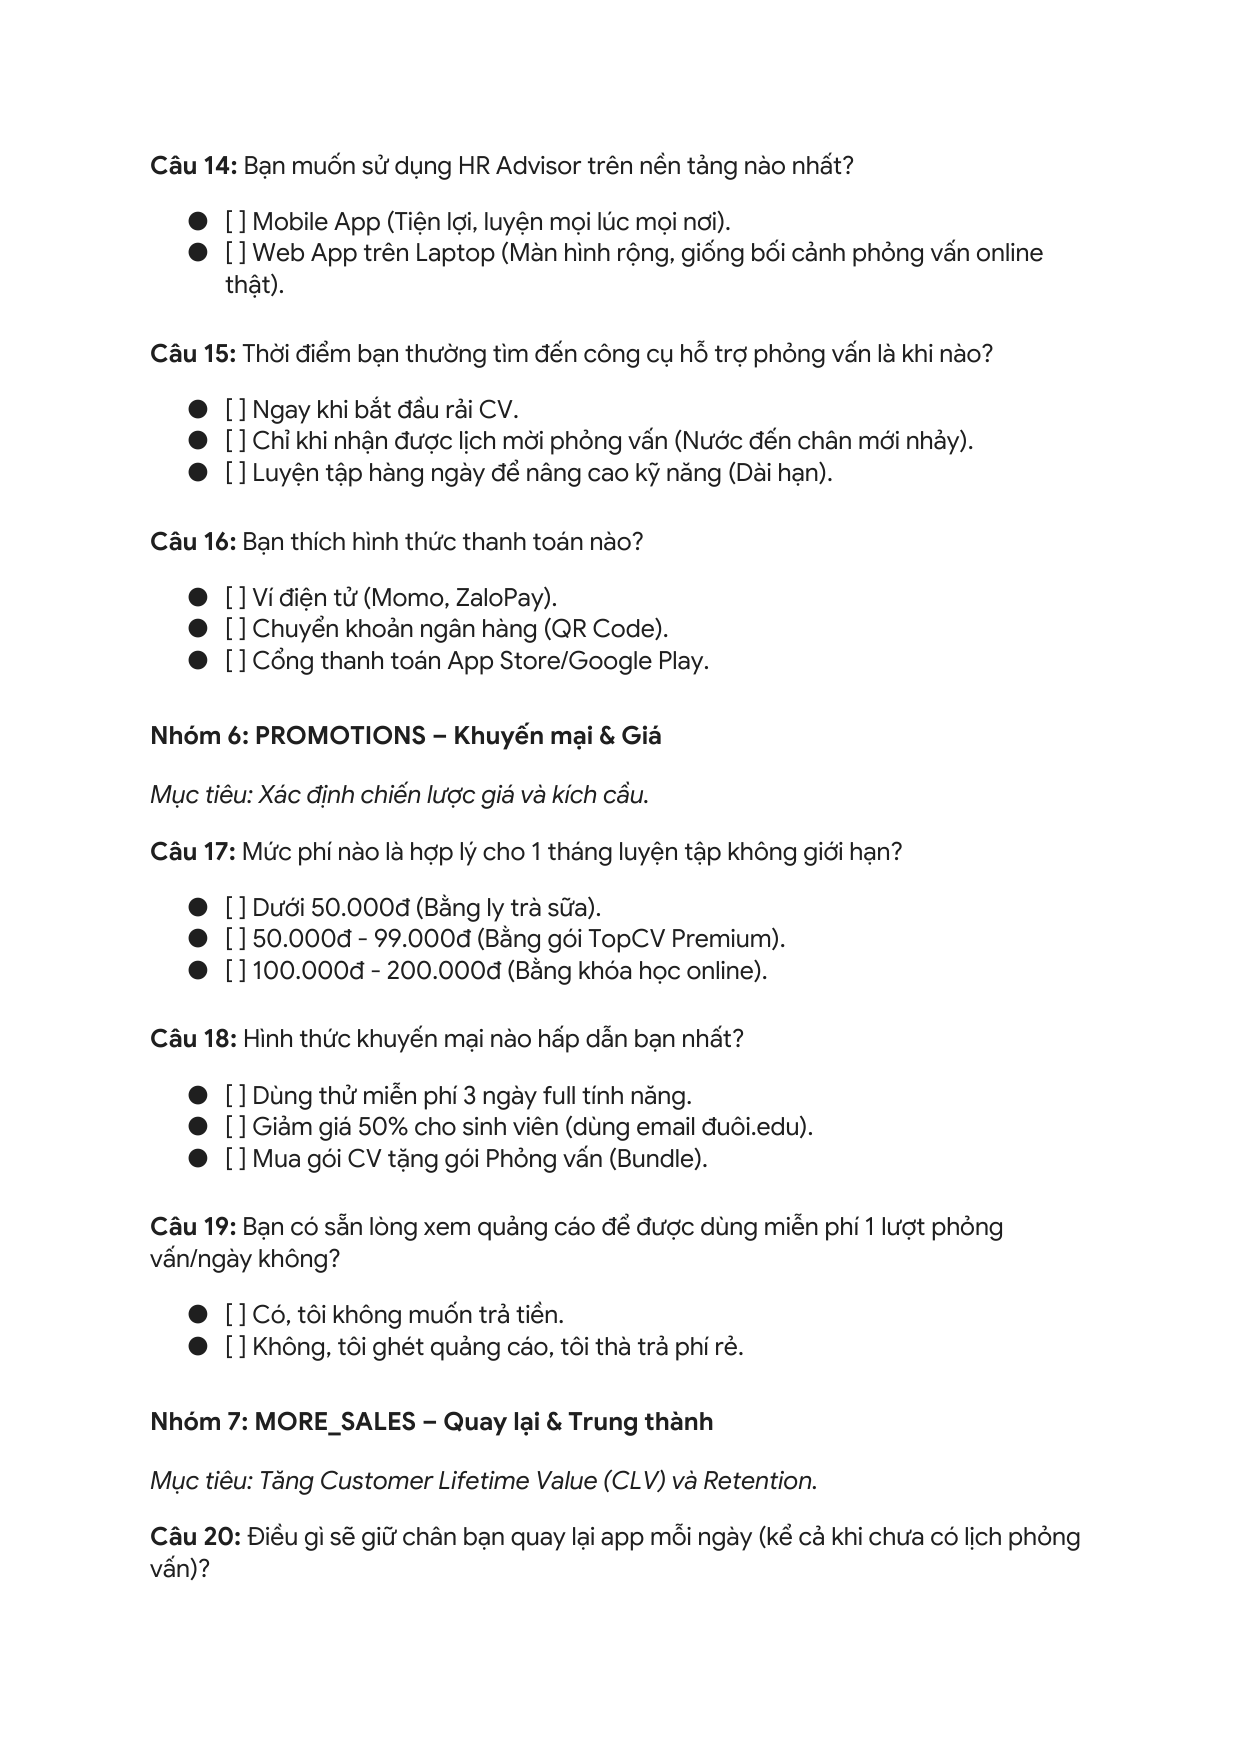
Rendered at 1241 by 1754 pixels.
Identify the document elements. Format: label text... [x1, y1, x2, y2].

text Câu 14: Bạn muốn sử dụng HR Advisor trên nền tảng nào nhất? [150, 150, 1090, 181]
text Câu 19: Bạn có sẵn lòng xem quảng cáo để được dùng miễn phí 1 lượt phỏng vấn/ngày không? [150, 1212, 1090, 1274]
text Câu 17: Mức phí nào là hợp lý cho 1 tháng luyện tập không giới hạn? [150, 836, 1090, 867]
list [ ] Dưới 50.000đ (Bằng ly trà sữa). [187, 892, 1090, 923]
list [ ] Dùng thử miễn phí 3 ngày full tính năng. [187, 1080, 1090, 1111]
list [ ] Chuyển khoản ngân hàng (QR Code). [187, 613, 1090, 645]
list [ ] Mobile App (Tiện lợi, luyện mọi lúc mọi nơi). [187, 206, 1090, 238]
text Câu 15: Thời điểm bạn thường tìm đến công cụ hỗ trợ phỏng vấn là khi nào? [150, 338, 1090, 369]
list [ ] Web App trên Laptop (Màn hình rộng, giống bối cảnh phỏng vấn online thật). [187, 238, 1090, 300]
list [ ] Mua gói CV tặng gói Phỏng vấn (Bundle). [187, 1143, 1090, 1174]
list [ ] Luyện tập hàng ngày để nâng cao kỹ năng (Dài hạn). [187, 457, 1090, 488]
text Câu 20: Điều gì sẽ giữ chân bạn quay lại app mỗi ngày (kể cả khi chưa có lịch phỏng vấn)? [150, 1522, 1090, 1584]
list [ ] Chỉ khi nhận được lịch mời phỏng vấn (Nước đến chân mới nhảy). [187, 426, 1090, 457]
list [ ] Có, tôi không muốn trả tiền. [187, 1299, 1090, 1331]
subtitle Nhóm 7: MORE_SALES – Quay lại & Trung thành [150, 1406, 1090, 1437]
list [ ] 100.000đ - 200.000đ (Bằng khóa học online). [187, 955, 1090, 986]
list [ ] 50.000đ - 99.000đ (Bằng gói TopCV Premium). [187, 923, 1090, 955]
text Câu 18: Hình thức khuyến mại nào hấp dẫn bạn nhất? [150, 1024, 1090, 1055]
text Mục tiêu: Tăng Customer Lifetime Value (CLV) và Retention. [150, 1465, 1090, 1497]
list [ ] Không, tôi ghét quảng cáo, tôi thà trả phí rẻ. [187, 1331, 1090, 1362]
list [ ] Giảm giá 50% cho sinh viên (dùng email đuôi.edu). [187, 1111, 1090, 1143]
list [ ] Ngay khi bắt đầu rải CV. [187, 394, 1090, 426]
text Mục tiêu: Xác định chiến lược giá và kích cầu. [150, 779, 1090, 811]
list [ ] Cổng thanh toán App Store/Google Play. [187, 645, 1090, 676]
list [ ] Ví điện tử (Momo, ZaloPay). [187, 582, 1090, 613]
subtitle Nhóm 6: PROMOTIONS – Khuyến mại & Giá [150, 720, 1090, 751]
text Câu 16: Bạn thích hình thức thanh toán nào? [150, 526, 1090, 557]
